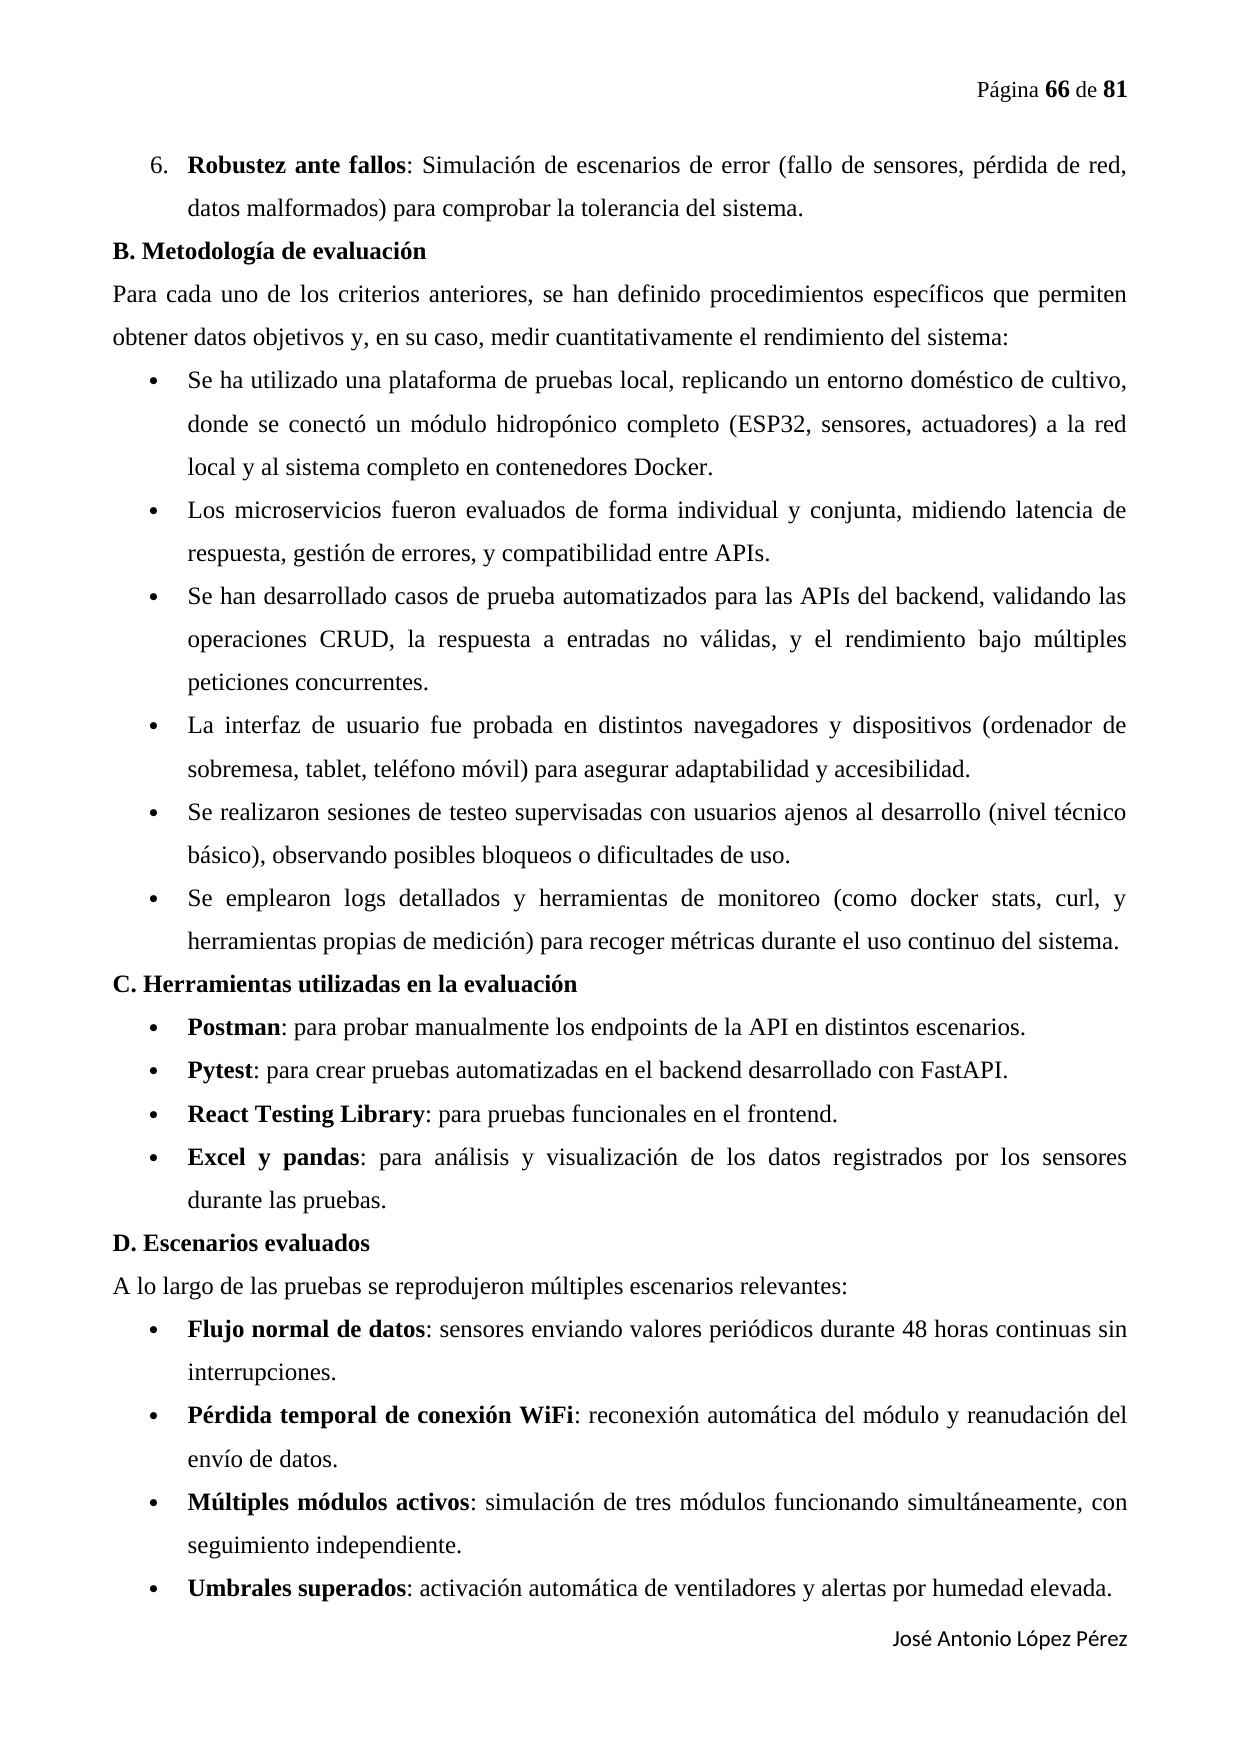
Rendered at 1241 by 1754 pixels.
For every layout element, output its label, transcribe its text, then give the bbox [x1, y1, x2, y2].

list La interfaz de usuario fue probada en distintos navegadores y dispositivos (ordenador de sobremesa, tablet, teléfono móvil) para asegurar adaptabilidad y accesibilidad. [150, 711, 1128, 782]
text B. Metodología de evaluación [112, 236, 1128, 265]
list Pérdida temporal de conexión WiFi: reconexión automática del módulo y reanudación del envío de datos. [150, 1401, 1128, 1472]
list Excel y pandas: para análisis y visualización de los datos registrados por los sensores durante las pruebas. [150, 1142, 1128, 1214]
text Para cada uno de los criterios anteriores, se han definido procedimientos específicos que permiten obtener datos objetivos y, en su caso, medir cuantitativamente el rendimiento del sistema: [112, 279, 1128, 351]
list Múltiples módulos activos: simulación de tres módulos funcionando simultáneamente, con seguimiento independiente. [150, 1487, 1128, 1559]
text C. Herramientas utilizadas en la evaluación [112, 969, 1128, 998]
list Flujo normal de datos: sensores enviando valores periódicos durante 48 horas continuas sin interrupciones. [150, 1314, 1128, 1386]
list Los microservicios fueron evaluados de forma individual y conjunta, midiendo latencia de respuesta, gestión de errores, y compatibilidad entre APIs. [150, 495, 1128, 567]
list Postman: para probar manualmente los endpoints de la API en distintos escenarios. [150, 1012, 1128, 1041]
list Se realizaron sesiones de testeo supervisadas con usuarios ajenos al desarrollo (nivel técnico básico), observando posibles bloqueos o dificultades de uso. [150, 797, 1128, 869]
text A lo largo de las pruebas se reprodujeron múltiples escenarios relevantes: [112, 1271, 1128, 1300]
text D. Escenarios evaluados [112, 1228, 1128, 1257]
list Umbrales superados: activación automática de ventiladores y alertas por humedad elevada. [150, 1573, 1128, 1602]
list Robustez ante fallos: Simulación de escenarios de error (fallo de sensores, pérdida de red, datos malformados) para comprobar la tolerancia del sistema. [150, 150, 1128, 222]
list Se ha utilizado una plataforma de pruebas local, replicando un entorno doméstico de cultivo, donde se conectó un módulo hidropónico completo (ESP32, sensores, actuadores) a la red local y al sistema completo en contenedores Docker. [150, 366, 1128, 481]
list Se emplearon logs detallados y herramientas de monitoreo (como docker stats, curl, y herramientas propias de medición) para recoger métricas durante el uso continuo del sistema. [150, 883, 1128, 955]
list Pytest: para crear pruebas automatizadas en el backend desarrollado con FastAPI. [150, 1056, 1128, 1084]
list Se han desarrollado casos de prueba automatizados para las APIs del backend, validando las operaciones CRUD, la respuesta a entradas no válidas, y el rendimiento bajo múltiples peticiones concurrentes. [150, 581, 1128, 696]
list React Testing Library: para pruebas funcionales en el frontend. [150, 1099, 1128, 1127]
